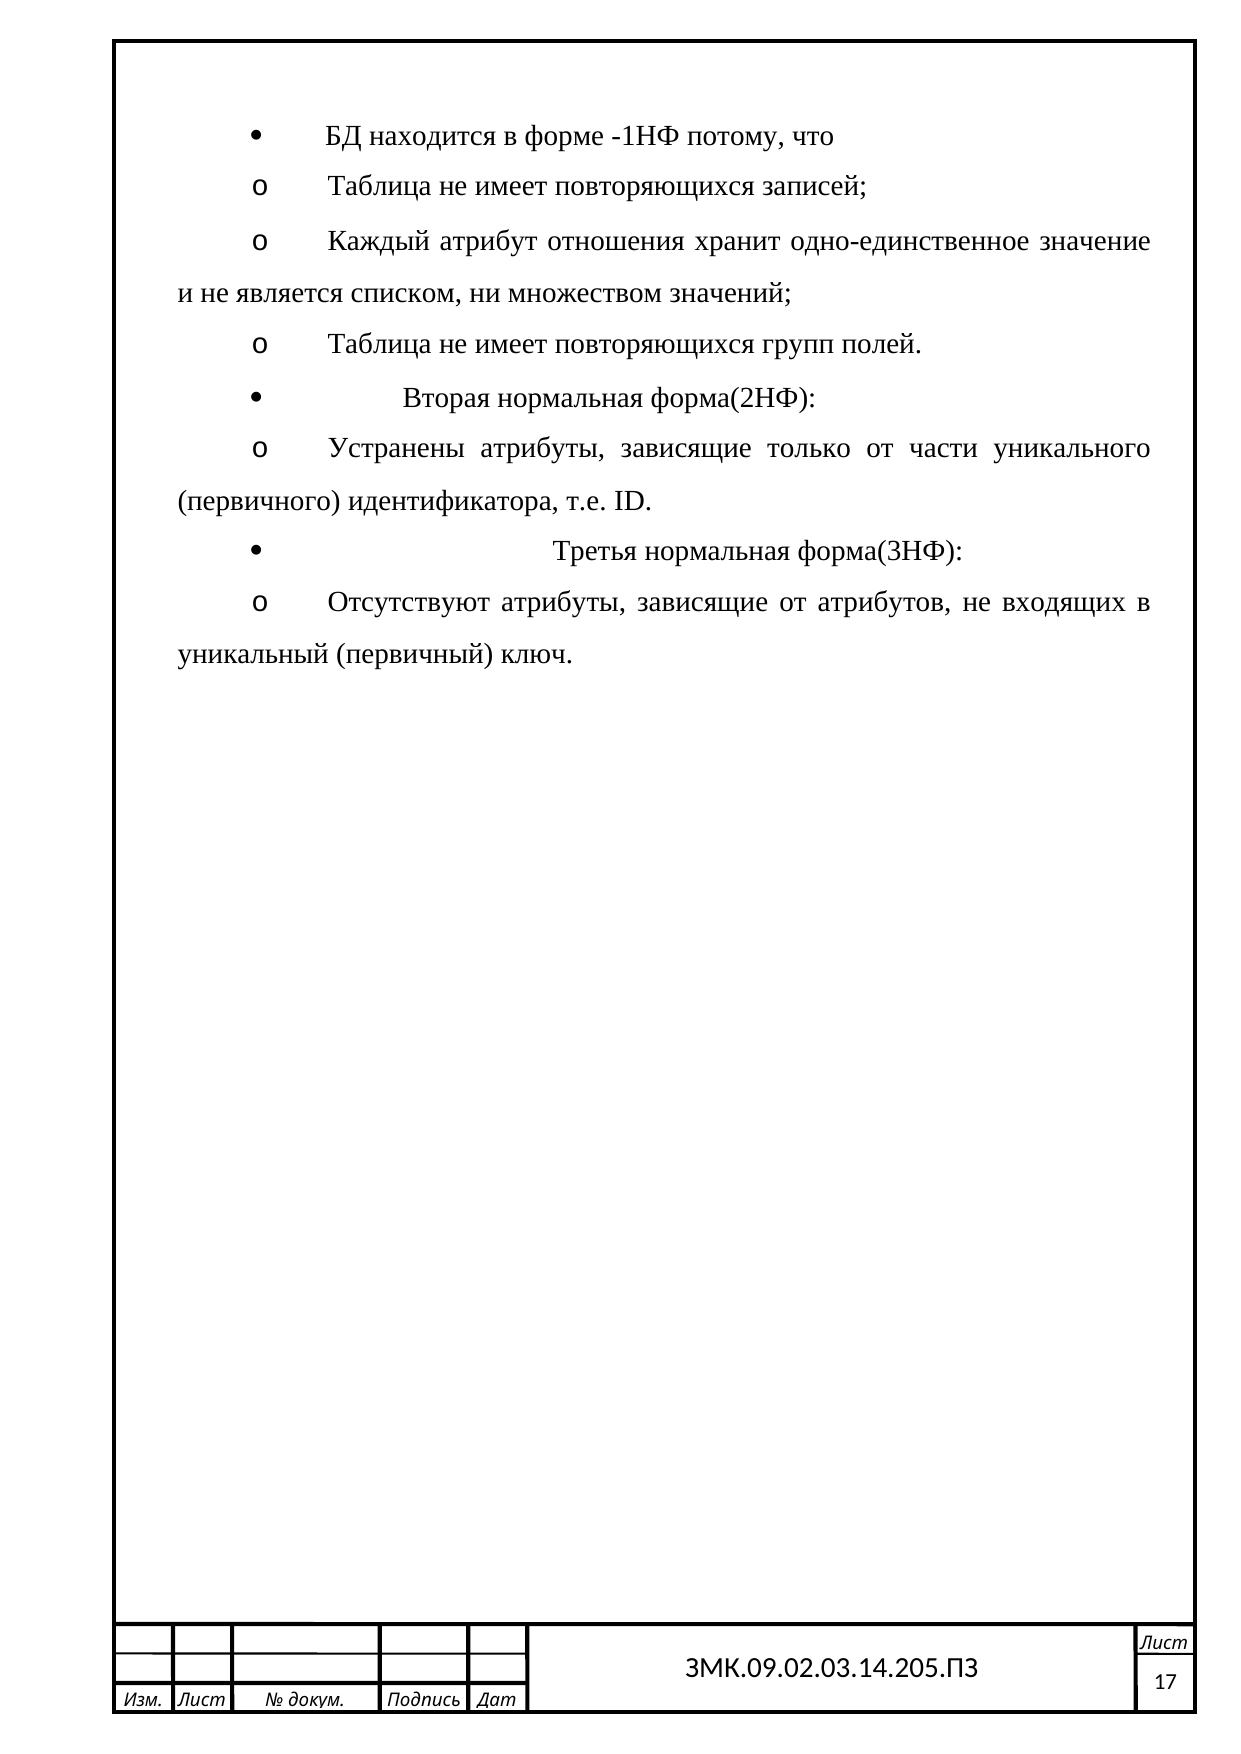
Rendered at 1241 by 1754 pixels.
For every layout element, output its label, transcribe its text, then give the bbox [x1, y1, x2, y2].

list Вторая нормальная форма(2НФ): [177, 380, 1152, 413]
list Таблица не имеет повторяющихся групп полей. [177, 326, 1152, 362]
list БД находится в форме -1НФ потому, что [177, 118, 1152, 152]
list Третья нормальная форма(3НФ): [177, 533, 1152, 567]
list Таблица не имеет повторяющихся записей; [177, 168, 1152, 204]
list Устранены атрибуты, зависящие только от части уникального (первичного) идентификатора, т.е. ID. [177, 430, 1152, 517]
list Каждый атрибут отношения хранит одно-единственное значение и не является списком, ни множеством значений; [177, 223, 1152, 309]
list Отсутствуют атрибуты, зависящие от атрибутов, не входящих в уникальный (первичный) ключ. [177, 584, 1152, 670]
